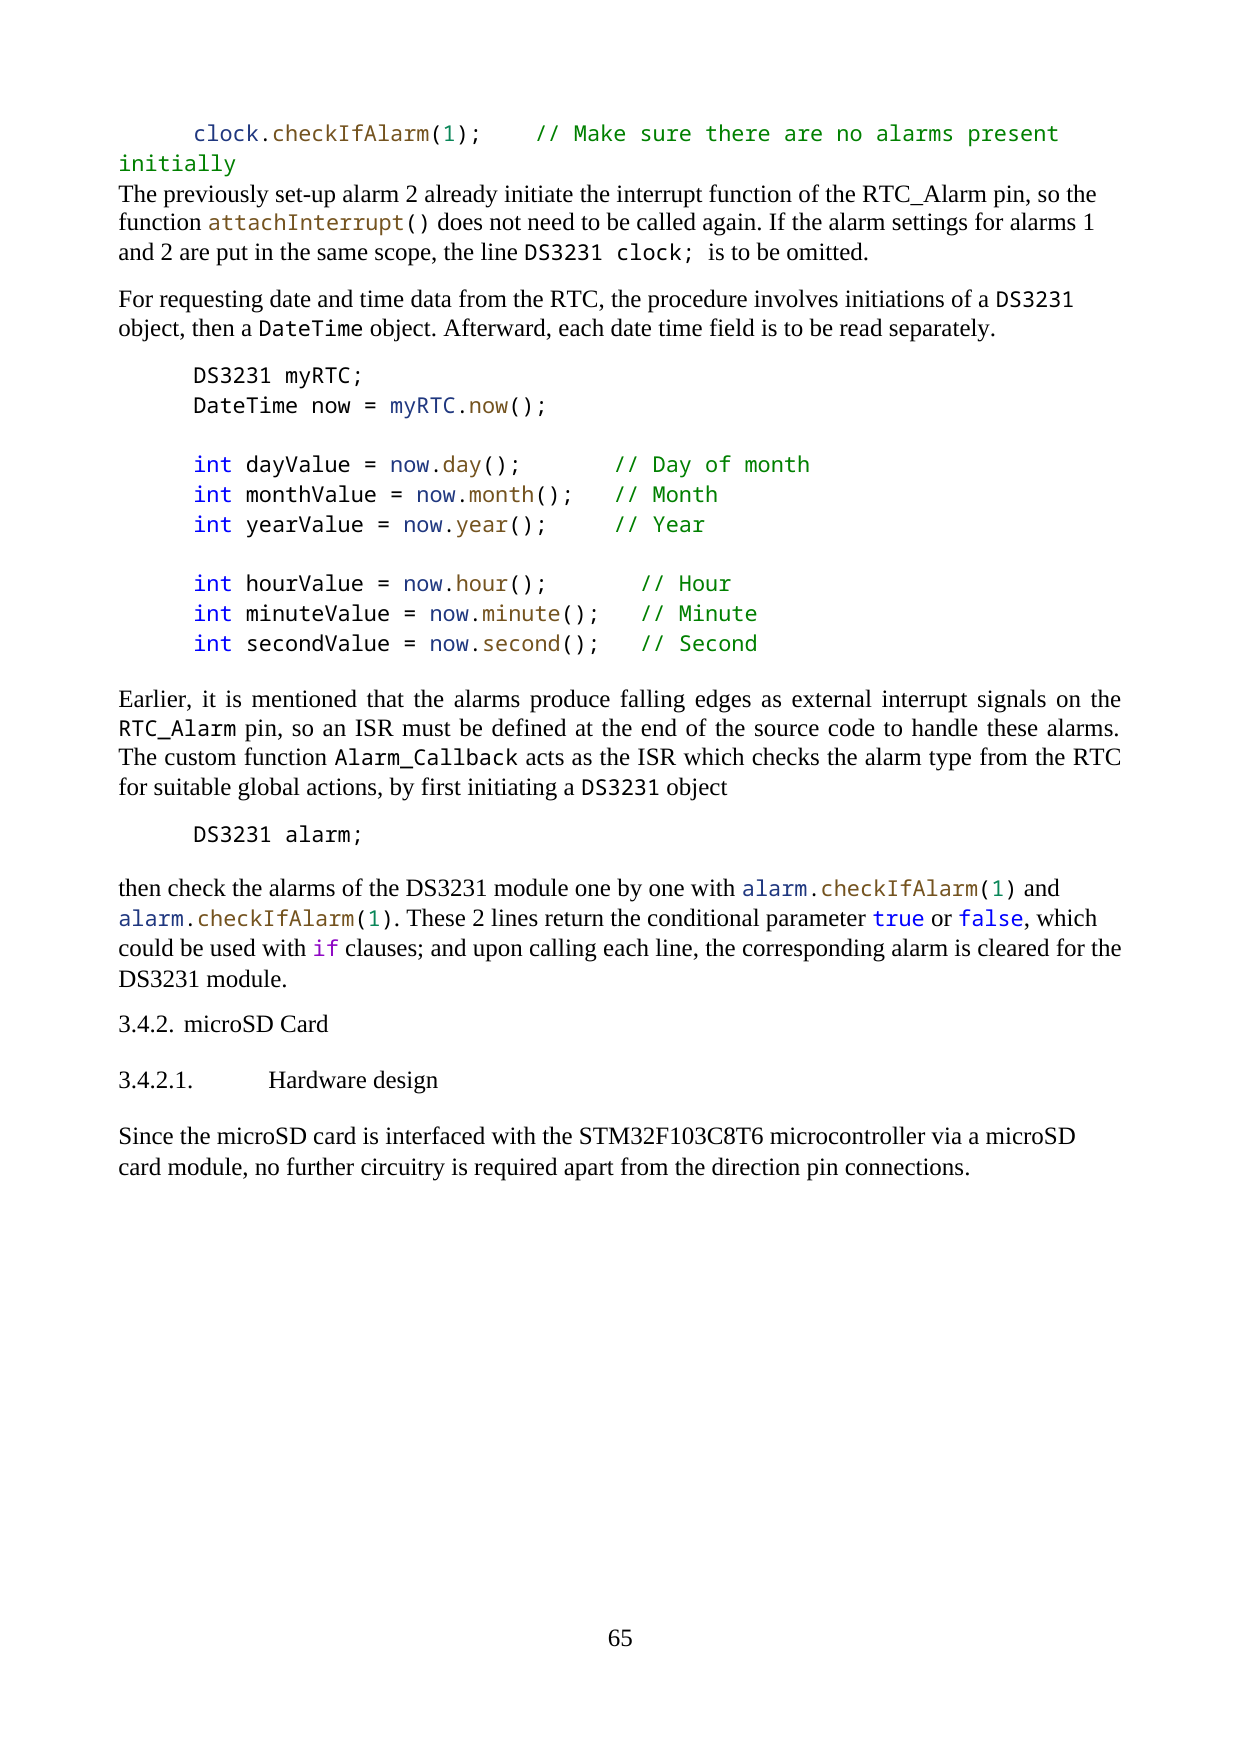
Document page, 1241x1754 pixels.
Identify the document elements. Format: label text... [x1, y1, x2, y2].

text int yearValue = now.year(); // Year [118, 509, 1122, 539]
text int hourValue = now.hour(); // Hour [118, 568, 1122, 598]
text For requesting date and time data from the RTC, the procedure involves initiations of a DS3231 object, then a DateTime object. Afterward, each date time field is to be read separately. [118, 284, 1122, 343]
text The previously set-up alarm 2 already initiate the interrupt function of the RTC_Alarm pin, so the function attachInterrupt() does not need to be called again. If the alarm settings for alarms 1 and 2 are put in the same scope, the line DS3231 clock; is to be omitted. [118, 178, 1122, 267]
text int dayValue = now.day(); // Day of month [118, 449, 1122, 479]
text DS3231 alarm; [118, 818, 1122, 848]
text then check the alarms of the DS3231 module one by one with alarm.checkIfAlarm(1) and alarm.checkIfAlarm(1). These 2 lines return the conditional parameter true or false, which could be used with if clauses; and upon calling each line, the corresponding alarm is cleared for the DS3231 module. [118, 873, 1122, 992]
text Earlier, it is mentioned that the alarms produce falling edges as external interrupt signals on the RTC_Alarm pin, so an ISR must be defined at the end of the source code to handle these alarms. The custom function Alarm_Callback acts as the ISR which checks the alarm type from the RTC for suitable global actions, by first initiating a DS3231 object [118, 683, 1122, 802]
text Since the microSD card is interfaced with the STM32F103C8T6 microcontroller via a microSD card module, no further circuitry is required apart from the direction pin connections. [118, 1121, 1122, 1181]
text int monthValue = now.month(); // Month [118, 479, 1122, 509]
text clock.checkIfAlarm(1); // Make sure there are no alarms present initially [118, 118, 1122, 178]
subtitle Hardware design [118, 1065, 1122, 1094]
text DS3231 myRTC; [118, 360, 1122, 390]
text int minuteValue = now.minute(); // Minute [118, 598, 1122, 628]
text int secondValue = now.second(); // Second [118, 628, 1122, 658]
text DateTime now = myRTC.now(); [118, 390, 1122, 419]
subtitle microSD Card [118, 1009, 1122, 1038]
